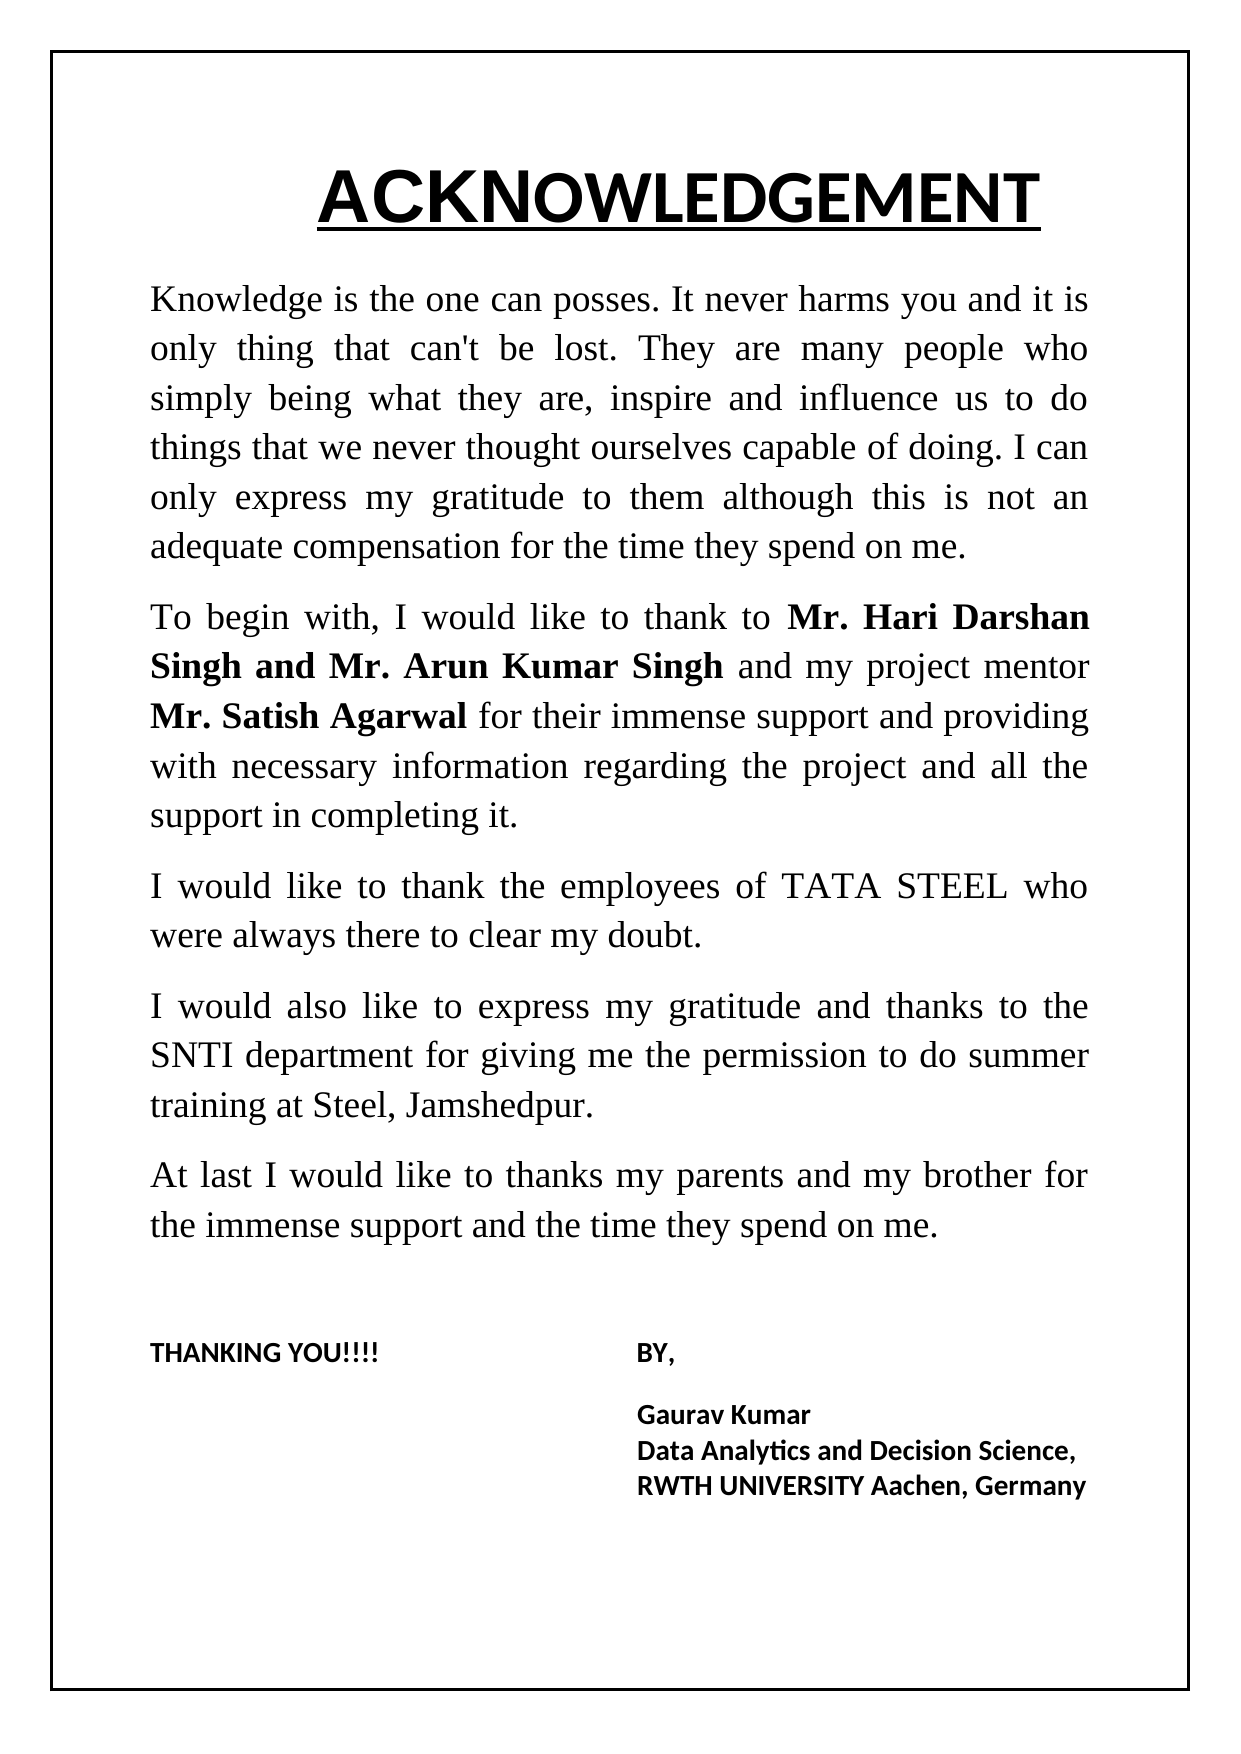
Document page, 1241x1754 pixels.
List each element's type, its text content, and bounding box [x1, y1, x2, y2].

text At last I would like to thanks my parents and my brother for the immense support and the time they spend on me. [150, 1153, 1090, 1245]
text Knowledge is the one can posses. It never harms you and it is only thing that can't be lost. They are many people who simply being what they are, inspire and influence us to do things that we never thought ourselves capable of doing. I can only express my gratitude to them although this is not an adequate compensation for the time they spend on me. [150, 276, 1090, 567]
text ACKNOWLEDGEMENT [150, 150, 1090, 242]
text I would also like to express my gratitude and thanks to the SNTI department for giving me the permission to do summer training at Steel, Jamshedpur. [150, 983, 1090, 1125]
text RWTH UNIVERSITY Aachen, Germany [150, 1467, 1090, 1503]
text Data Analytics and Decision Science, [150, 1432, 1090, 1467]
text I would like to thank the employees of TATA STEEL who were always there to clear my doubt. [150, 863, 1090, 956]
text Gaurav Kumar [150, 1396, 1090, 1432]
text To begin with, I would like to thank to Mr. Hari Darshan Singh and Mr. Arun Kumar Singh and my project mentor Mr. Satish Agarwal for their immense support and providing with necessary information regarding the project and all the support in completing it. [150, 594, 1090, 836]
text THANKING YOU!!!! BY, [150, 1334, 1090, 1370]
